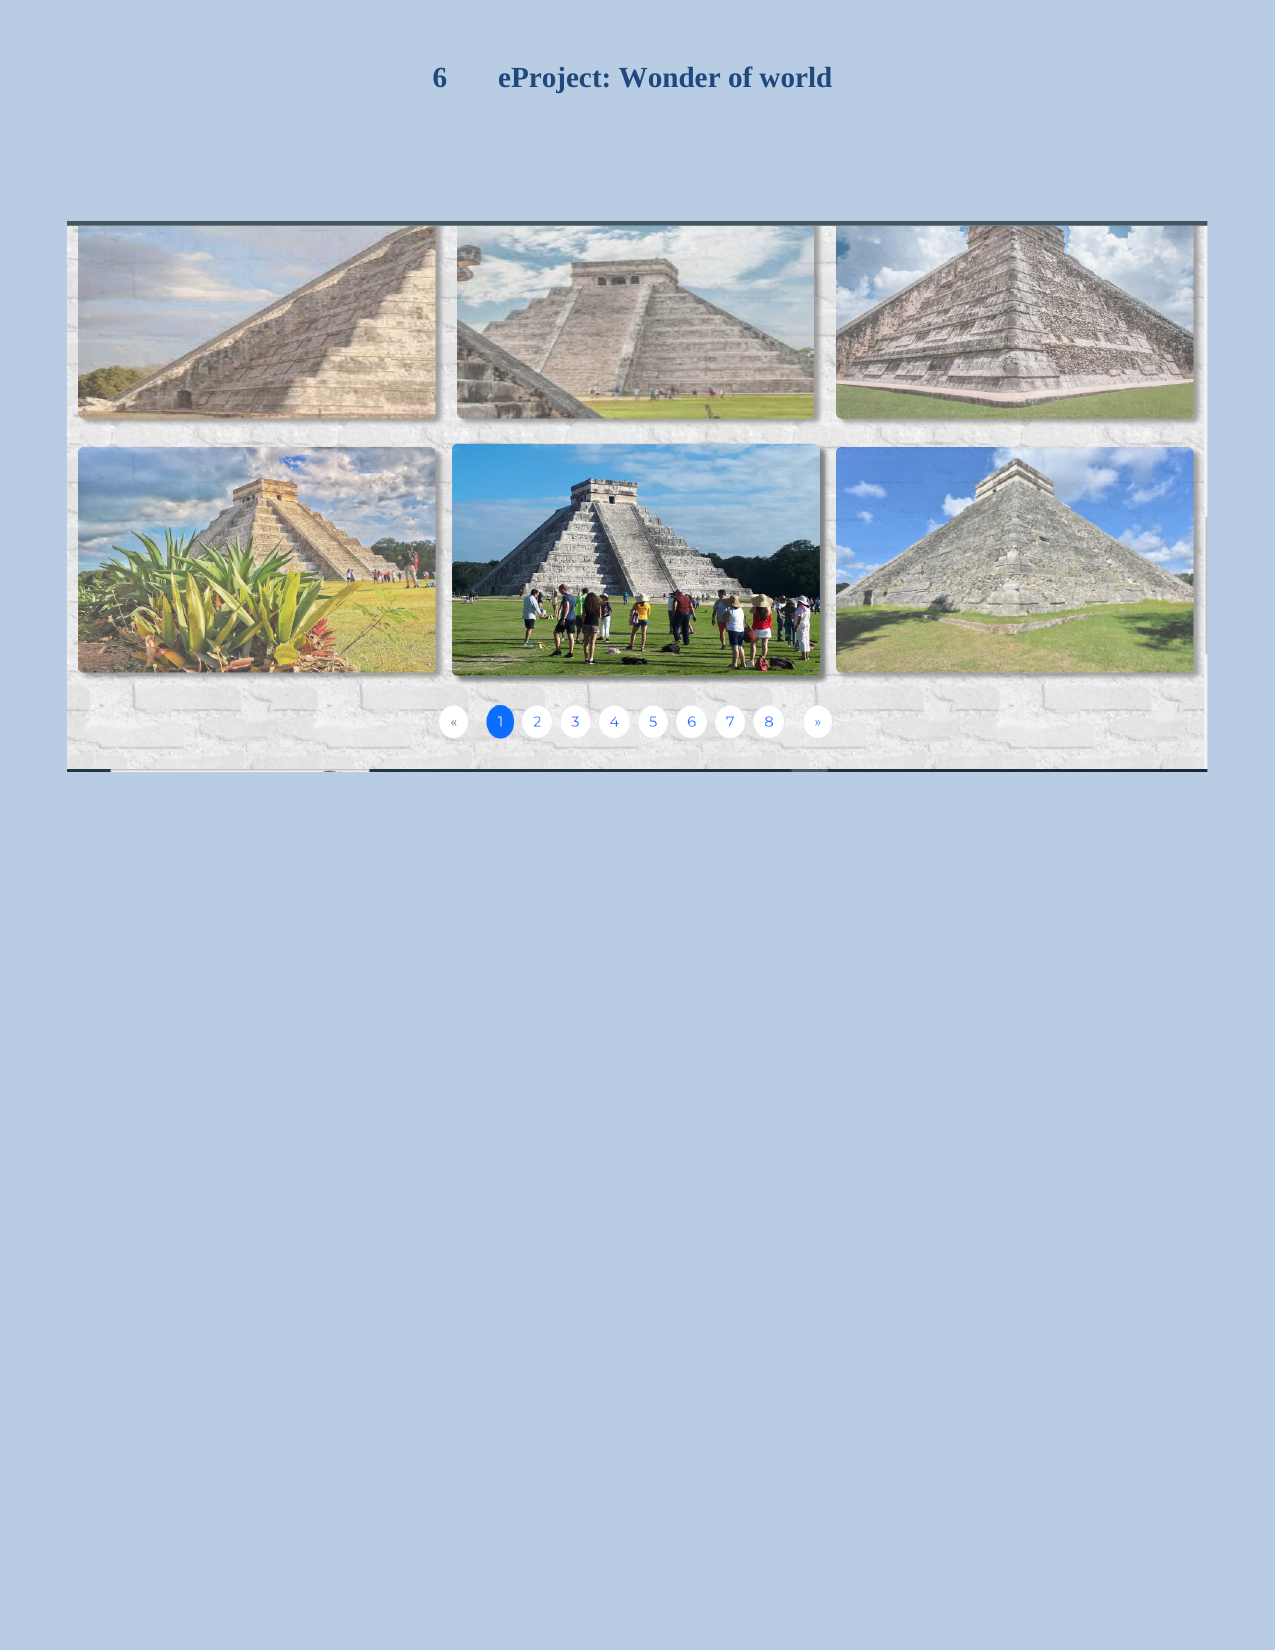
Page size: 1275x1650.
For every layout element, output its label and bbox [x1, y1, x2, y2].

picture [67, 221, 1208, 772]
